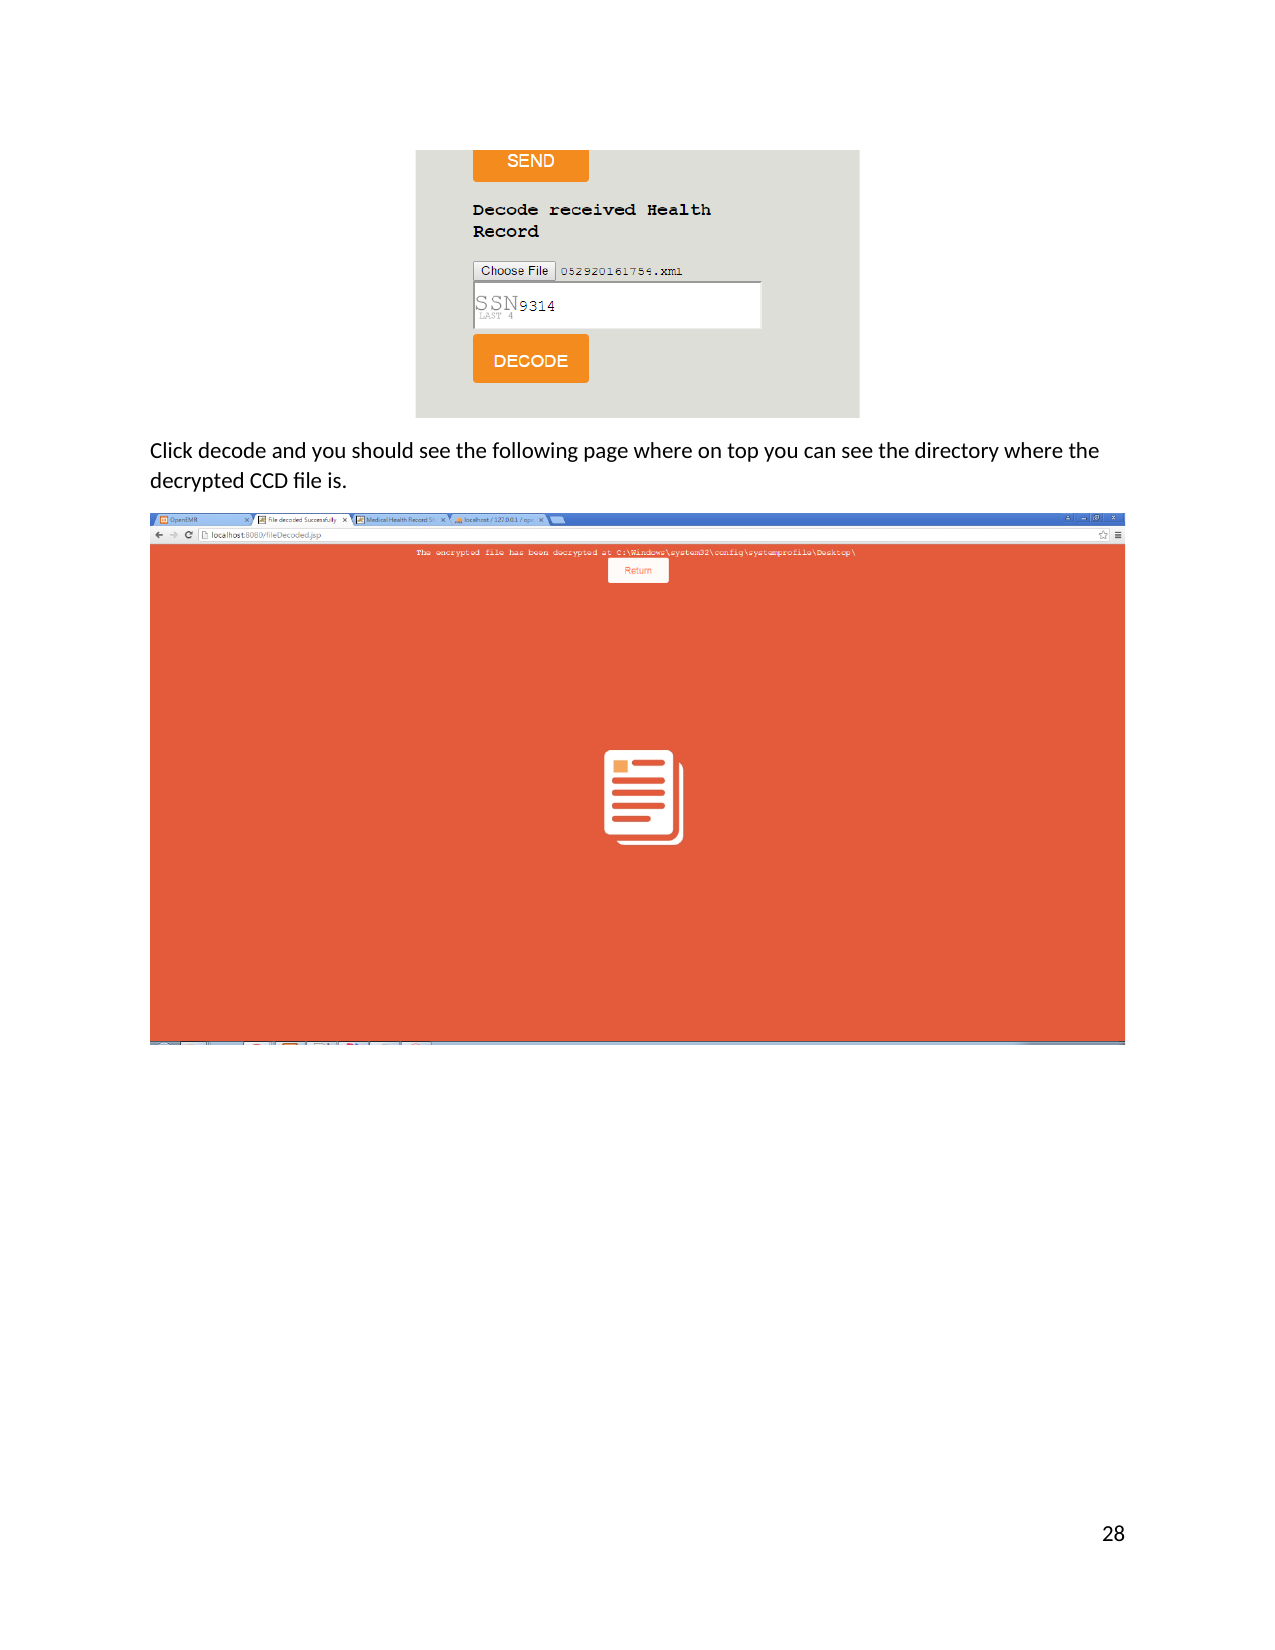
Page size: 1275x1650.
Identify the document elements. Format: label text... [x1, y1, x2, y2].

text Click decode and you should see the following page where on top you can see the directory where the decrypted CCD file is. [150, 436, 1125, 494]
picture [150, 513, 1125, 1045]
picture [415, 150, 860, 418]
